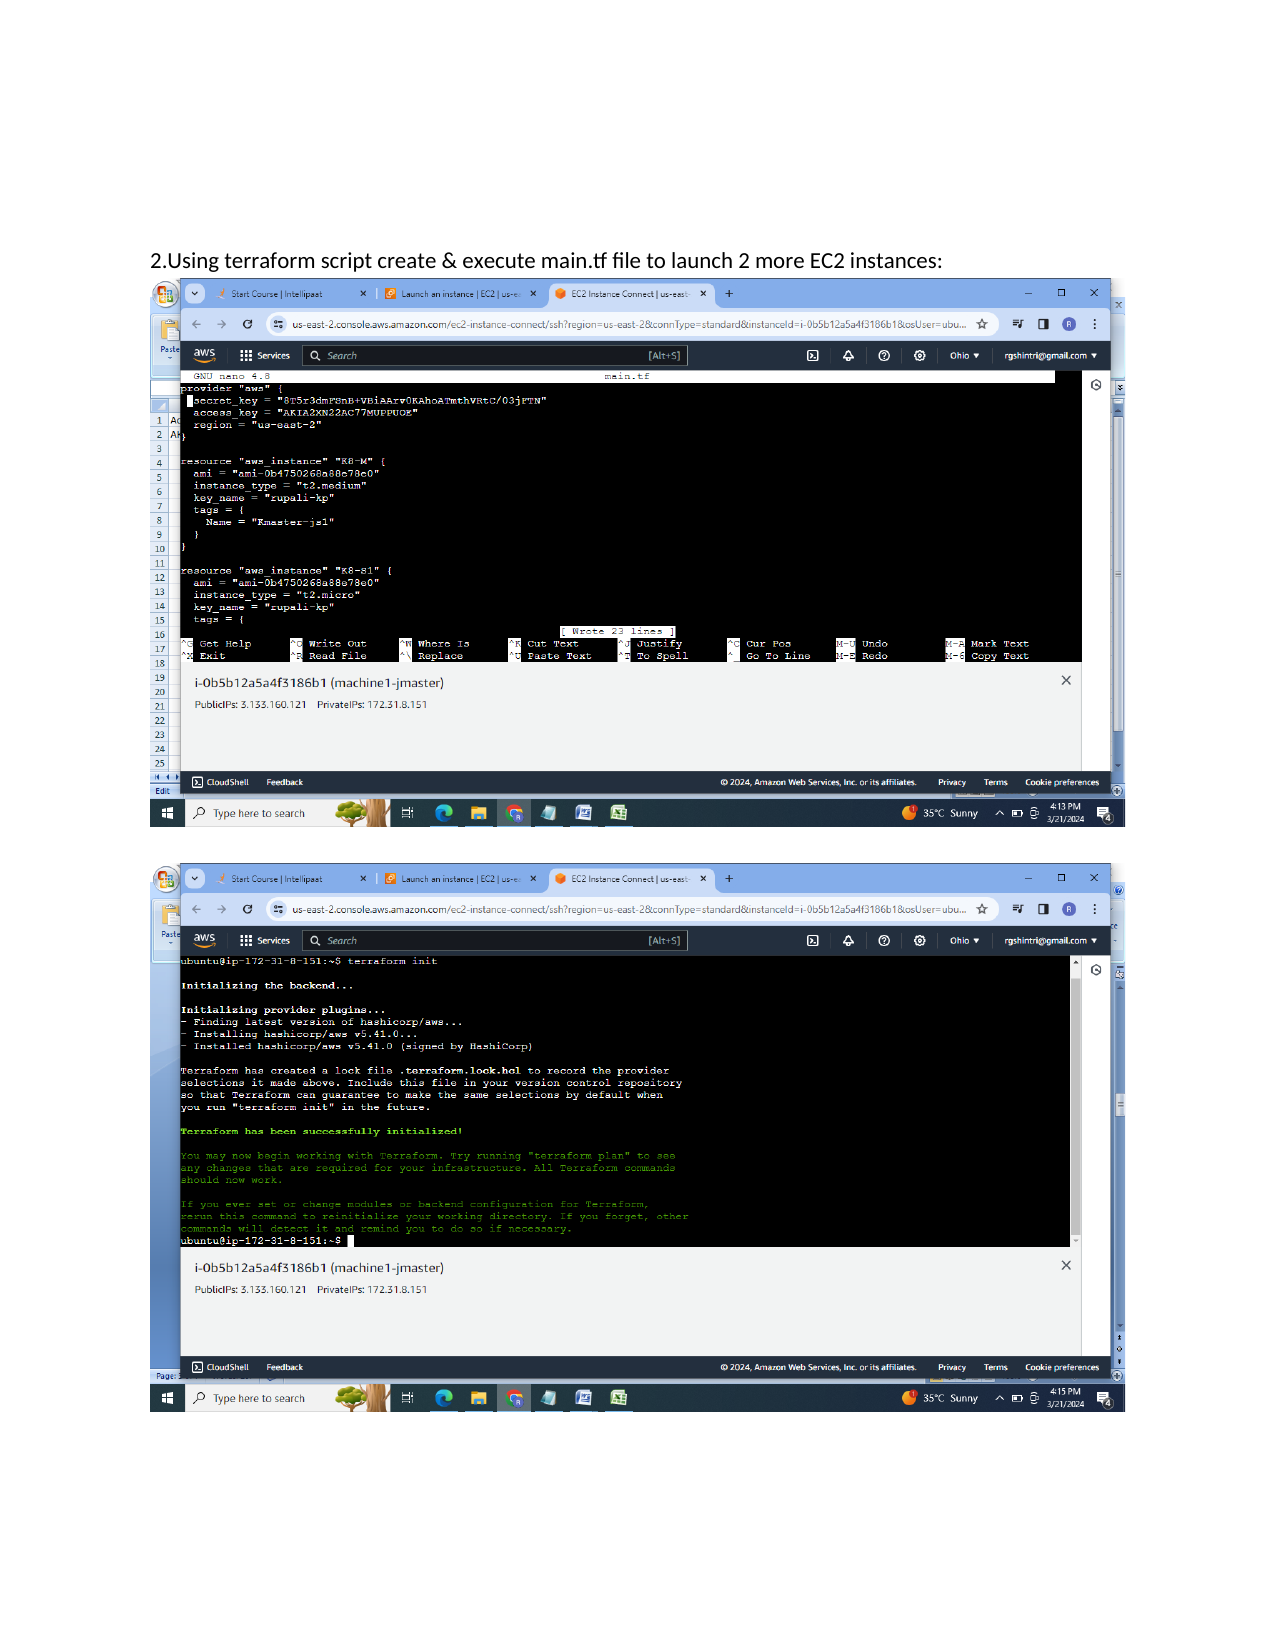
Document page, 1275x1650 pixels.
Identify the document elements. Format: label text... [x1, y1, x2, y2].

text 2.Using terraform script create & execute main.tf file to launch 2 more EC2 instances: [150, 247, 1125, 274]
picture [150, 278, 1125, 827]
picture [150, 863, 1125, 1412]
